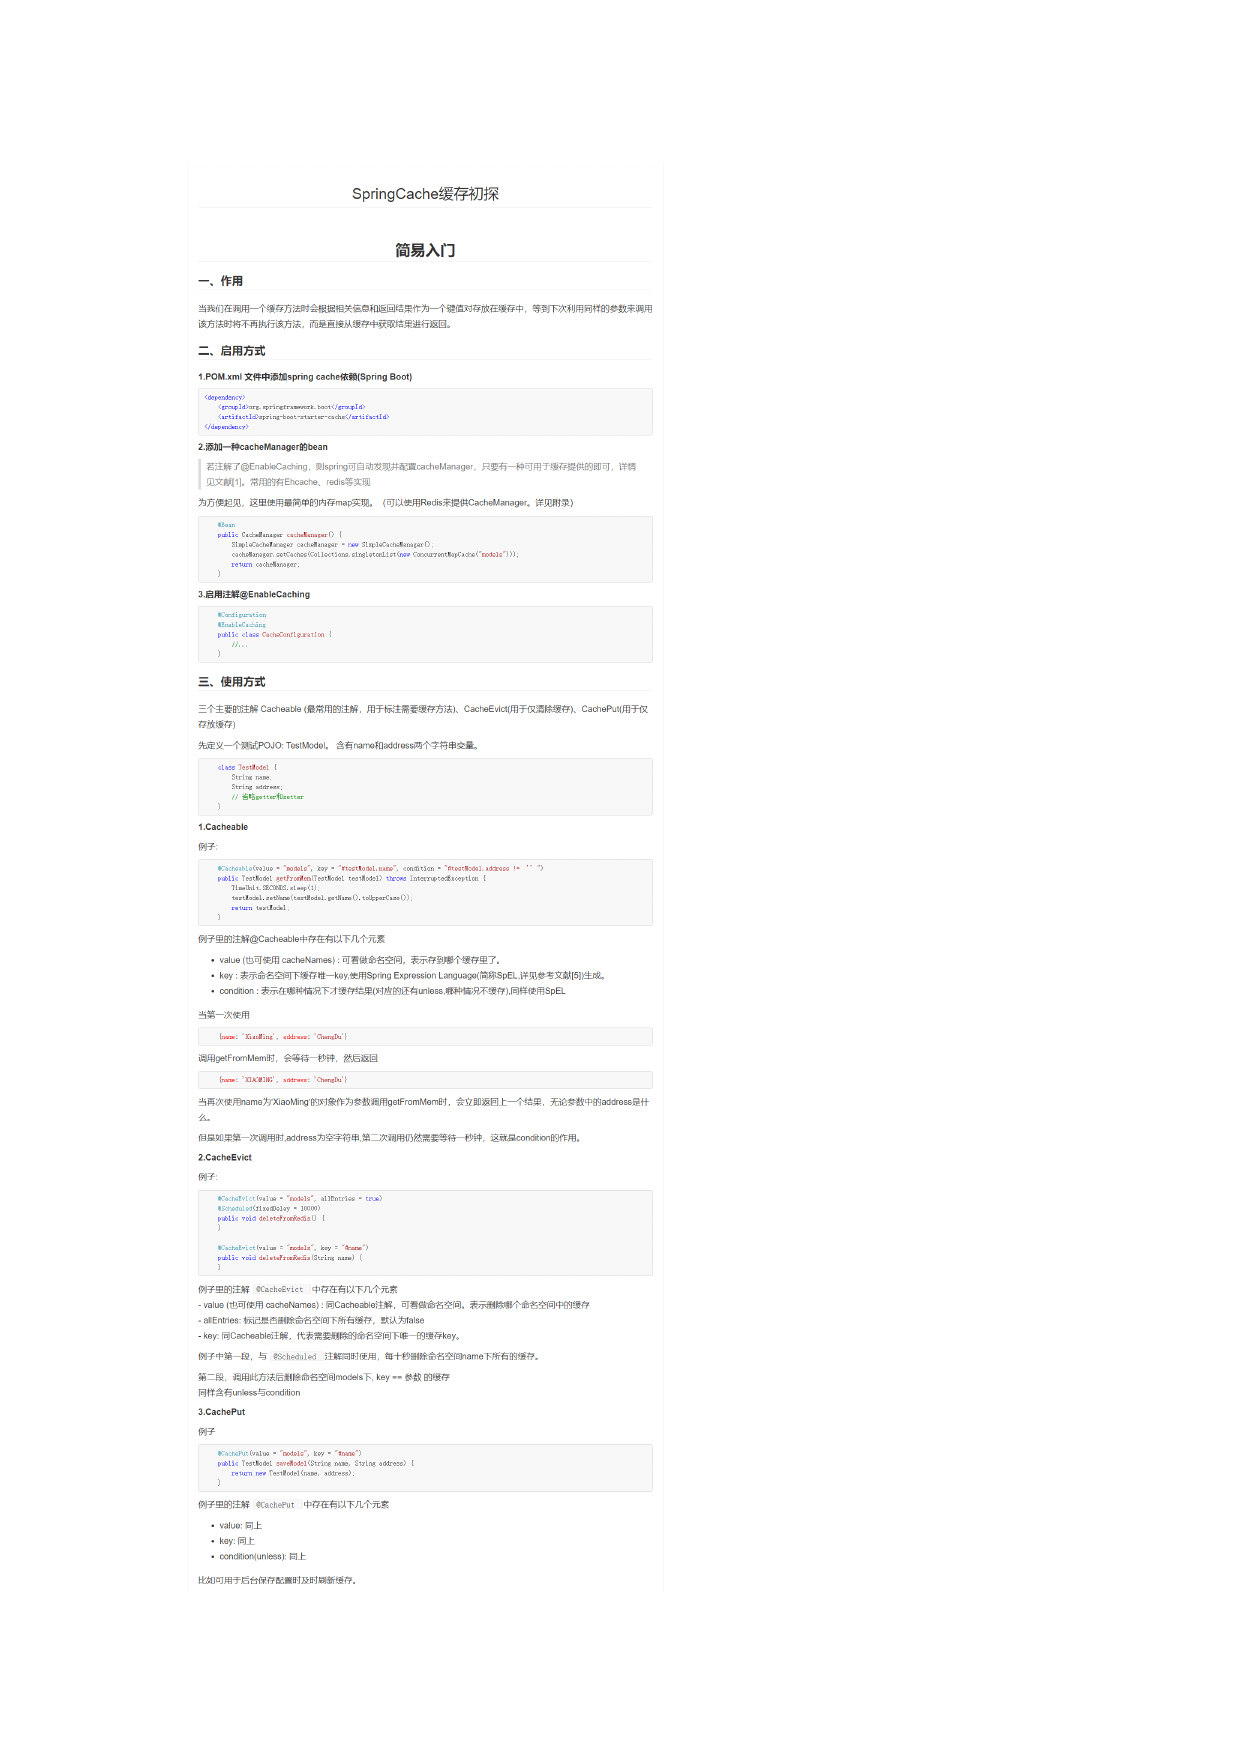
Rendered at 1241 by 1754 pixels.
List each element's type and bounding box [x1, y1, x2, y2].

picture [187, 162, 664, 1592]
